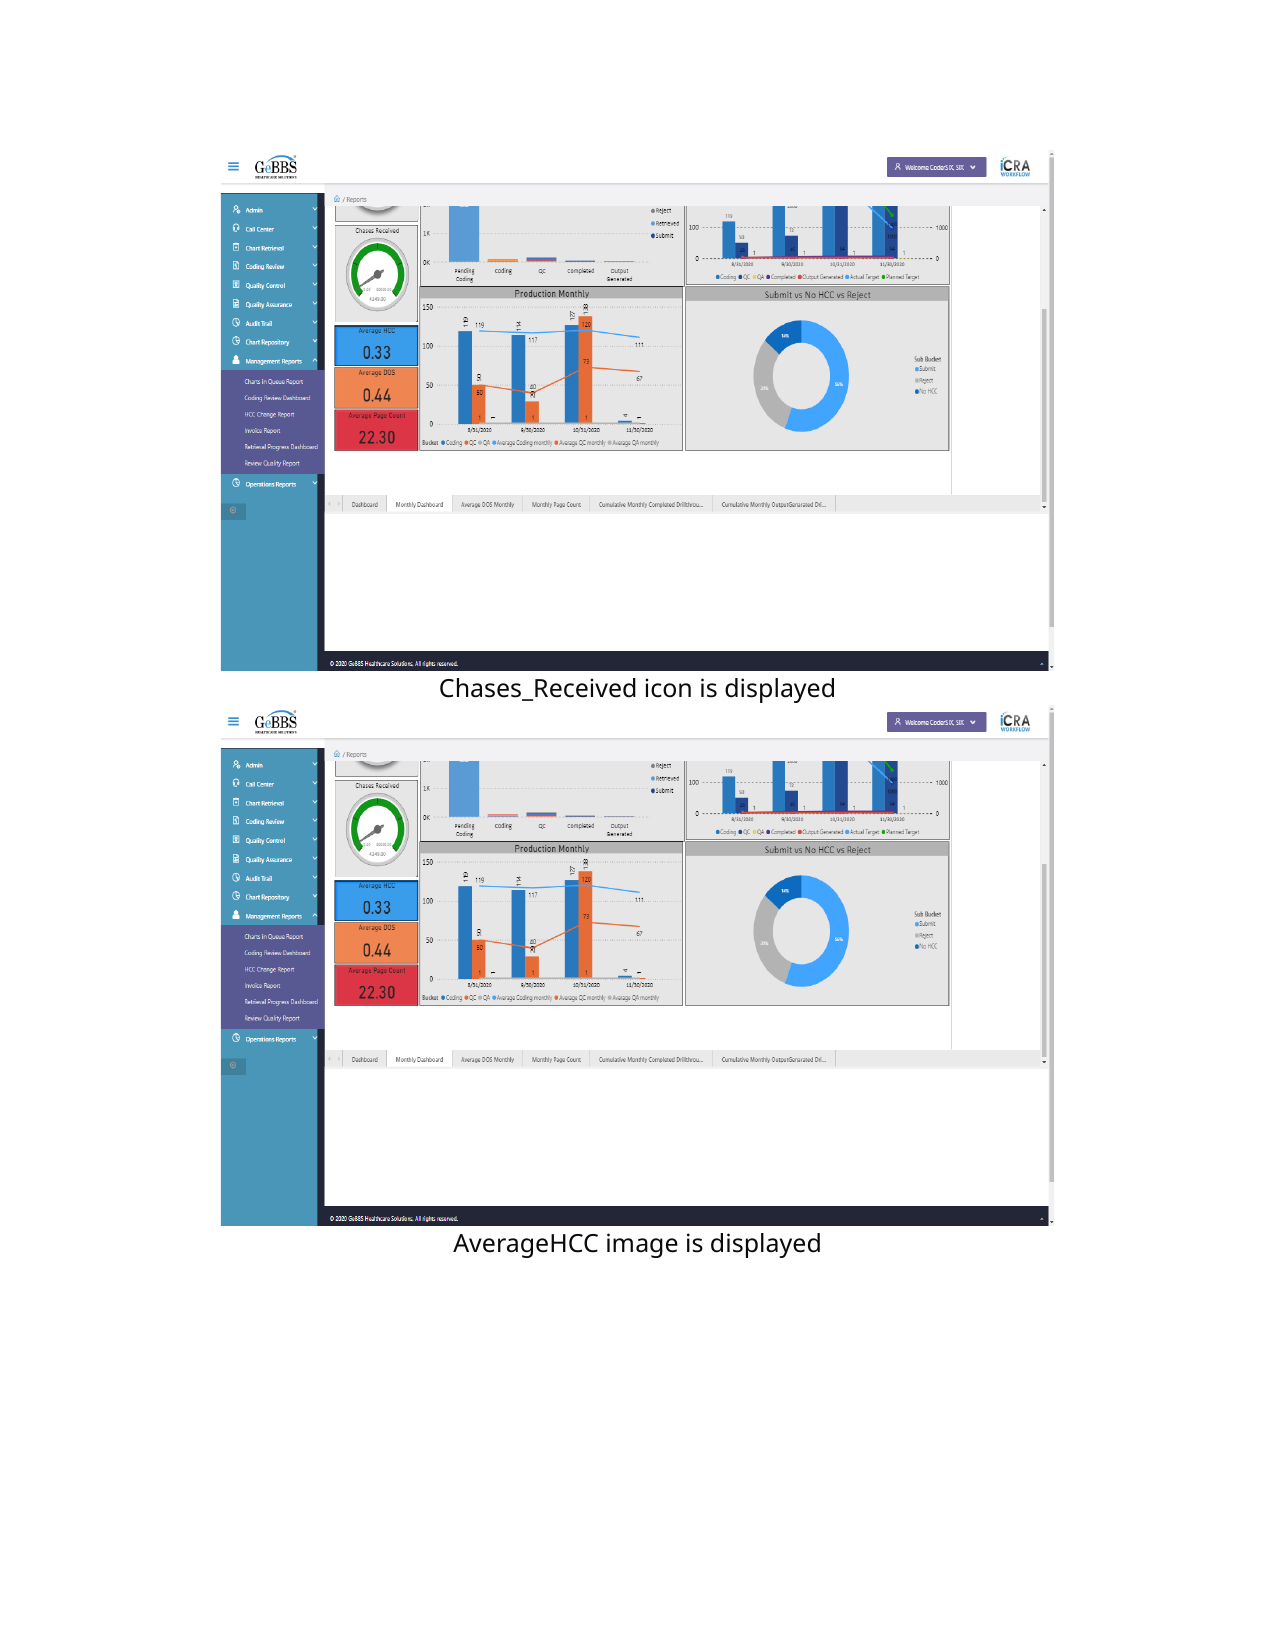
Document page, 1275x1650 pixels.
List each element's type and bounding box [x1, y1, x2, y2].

text [150, 150, 1125, 1260]
picture [220, 150, 1055, 671]
picture [220, 705, 1055, 1226]
